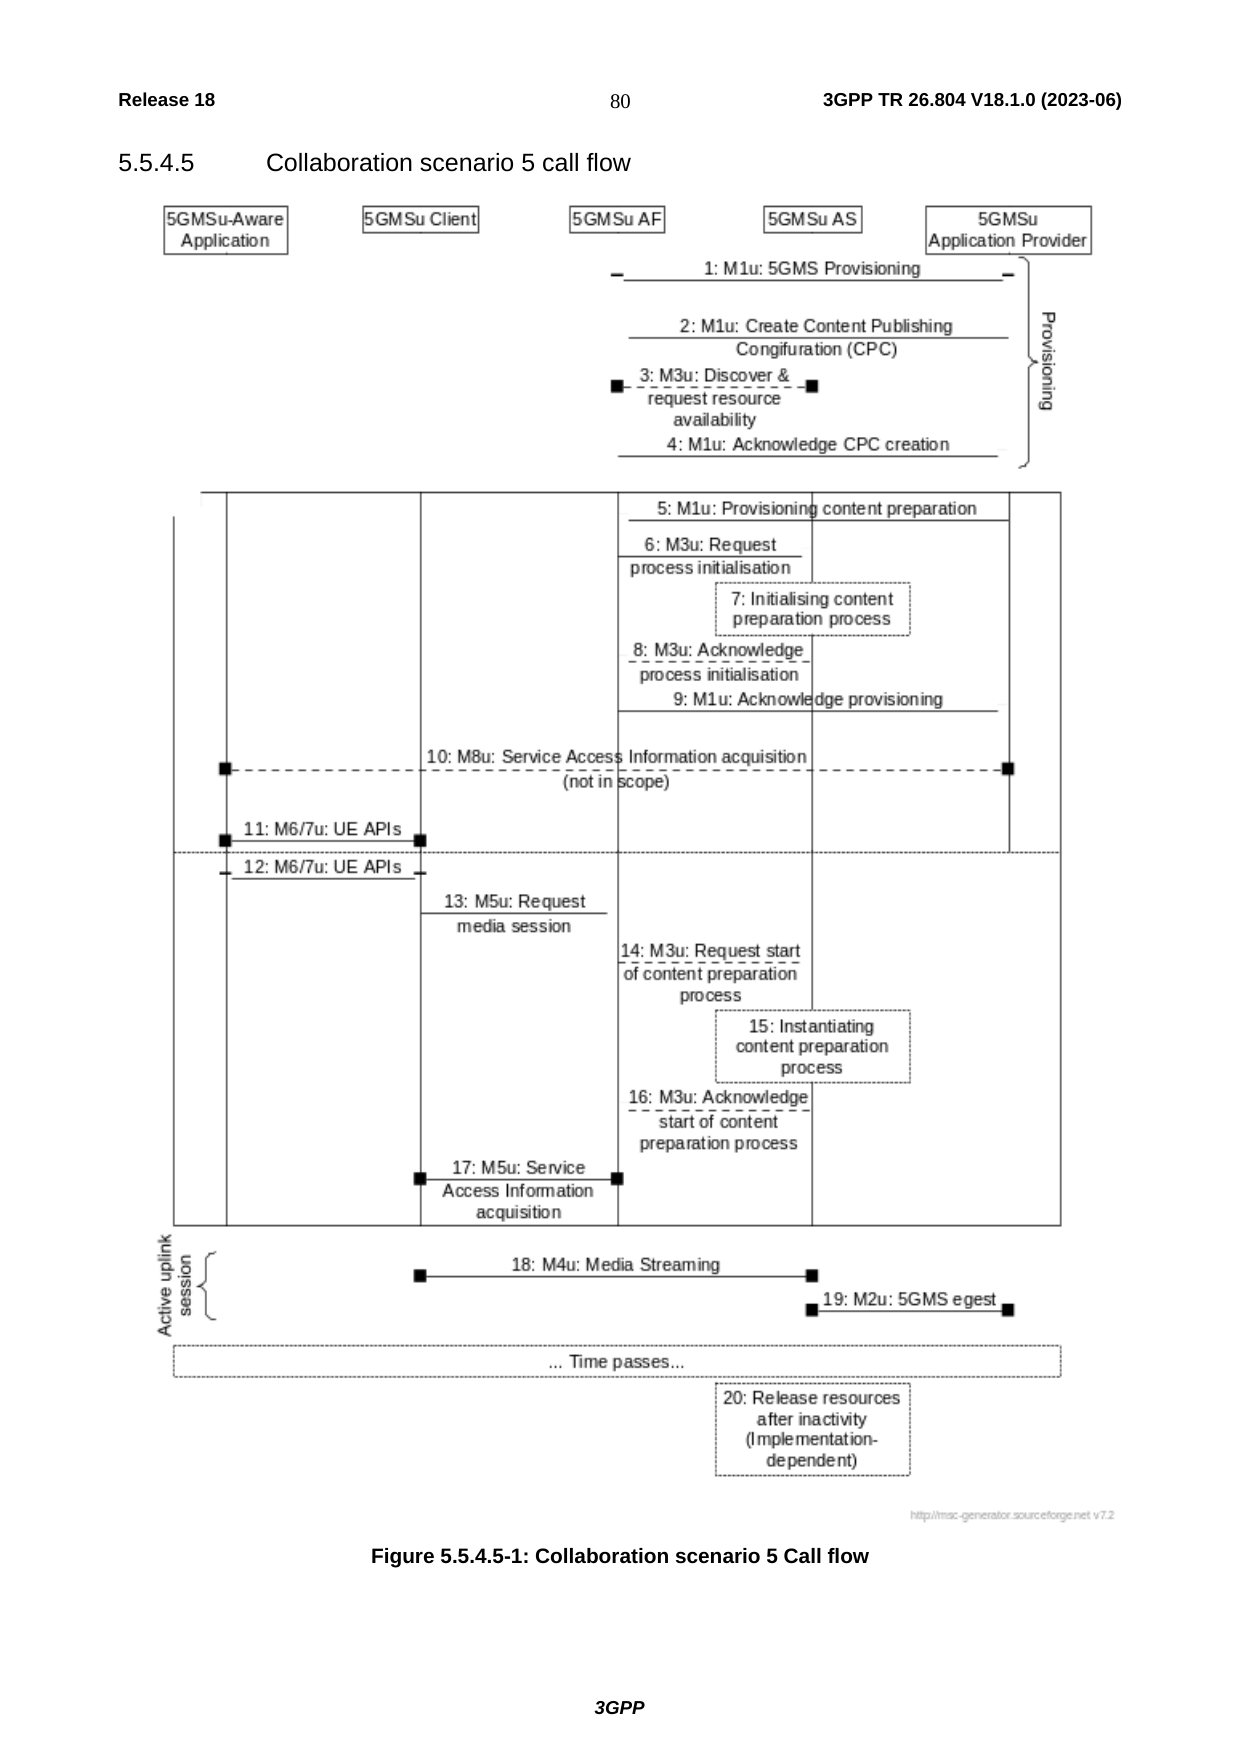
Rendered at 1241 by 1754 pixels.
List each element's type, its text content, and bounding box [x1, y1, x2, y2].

text Figure 5.5.4.5-1: Collaboration scenario 5 Call flow [118, 1544, 1122, 1568]
subtitle 5.5.4.5 Collaboration scenario 5 call flow [118, 147, 1122, 176]
